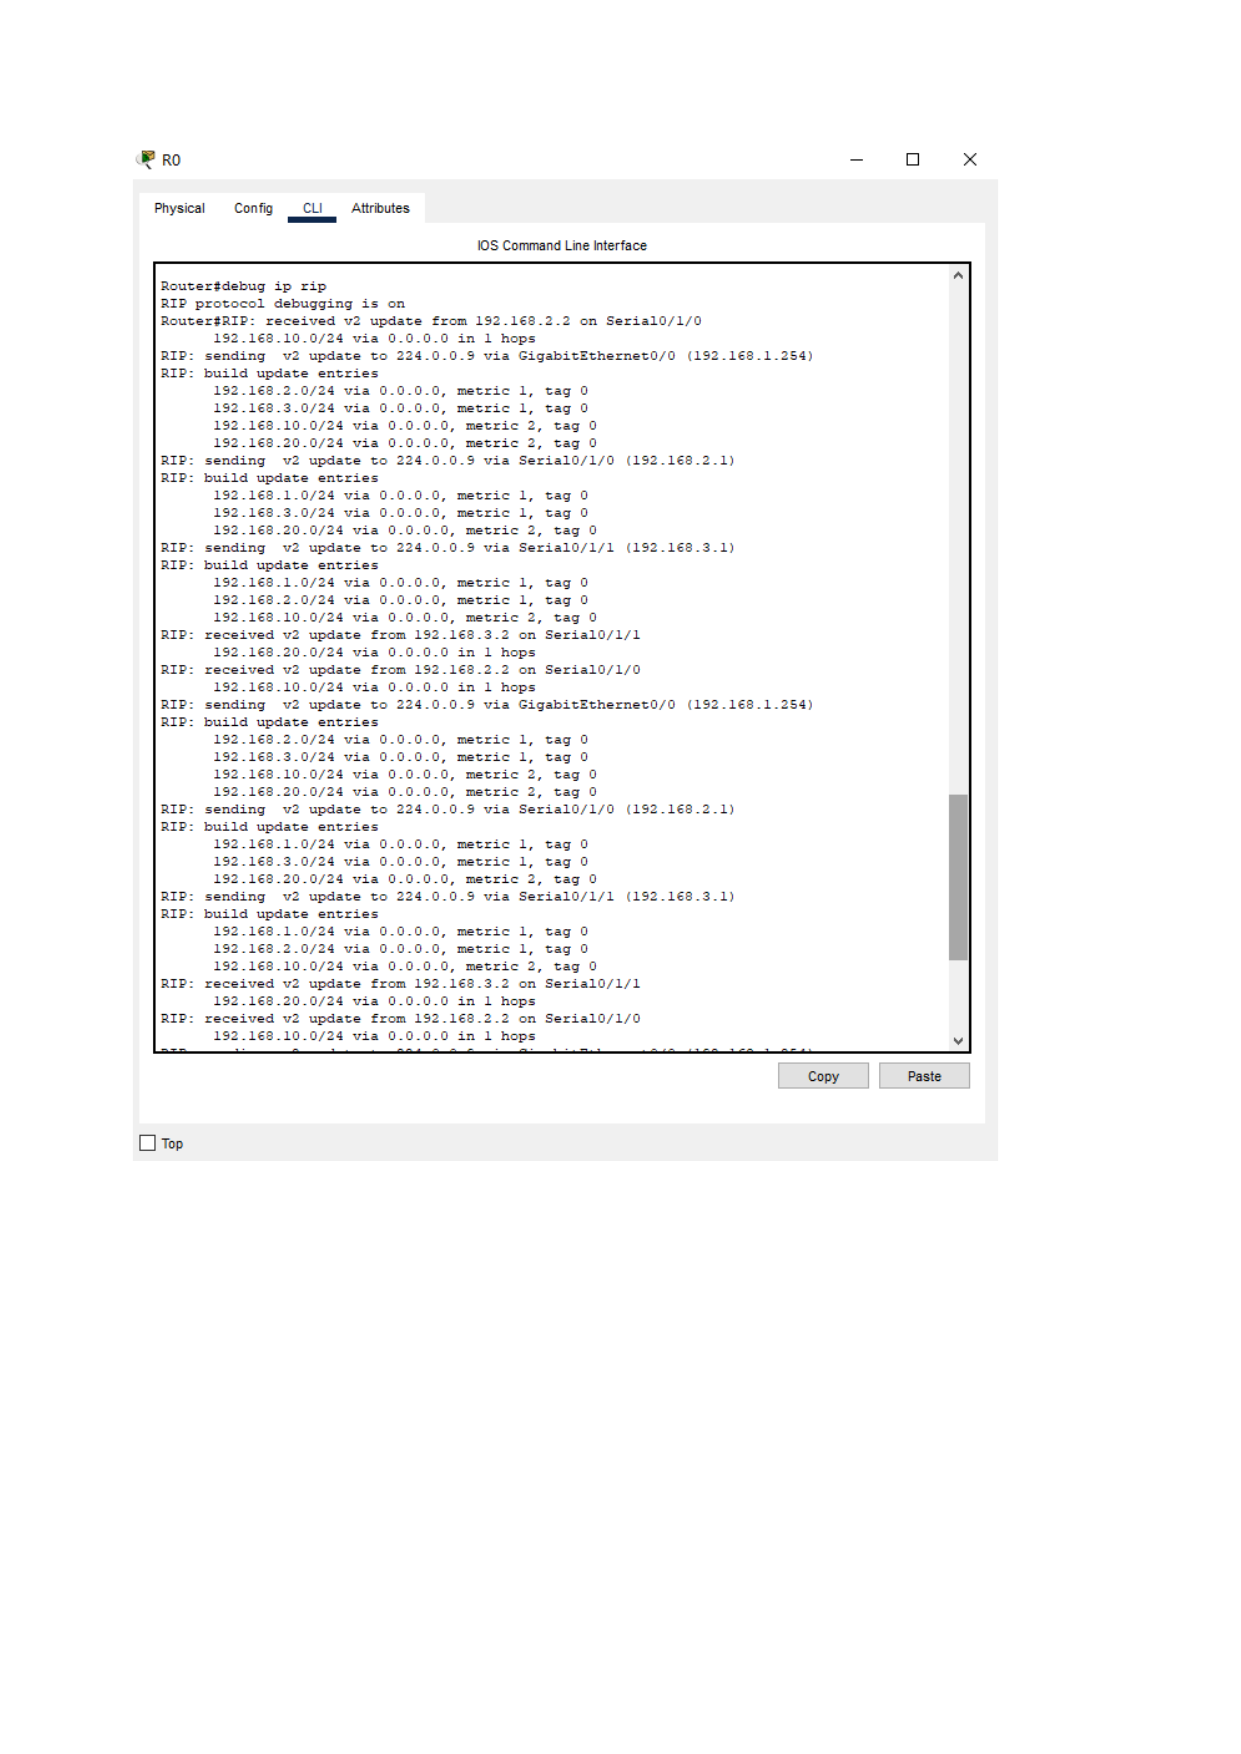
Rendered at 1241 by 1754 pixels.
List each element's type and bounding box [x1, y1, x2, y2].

picture [132, 142, 999, 1161]
